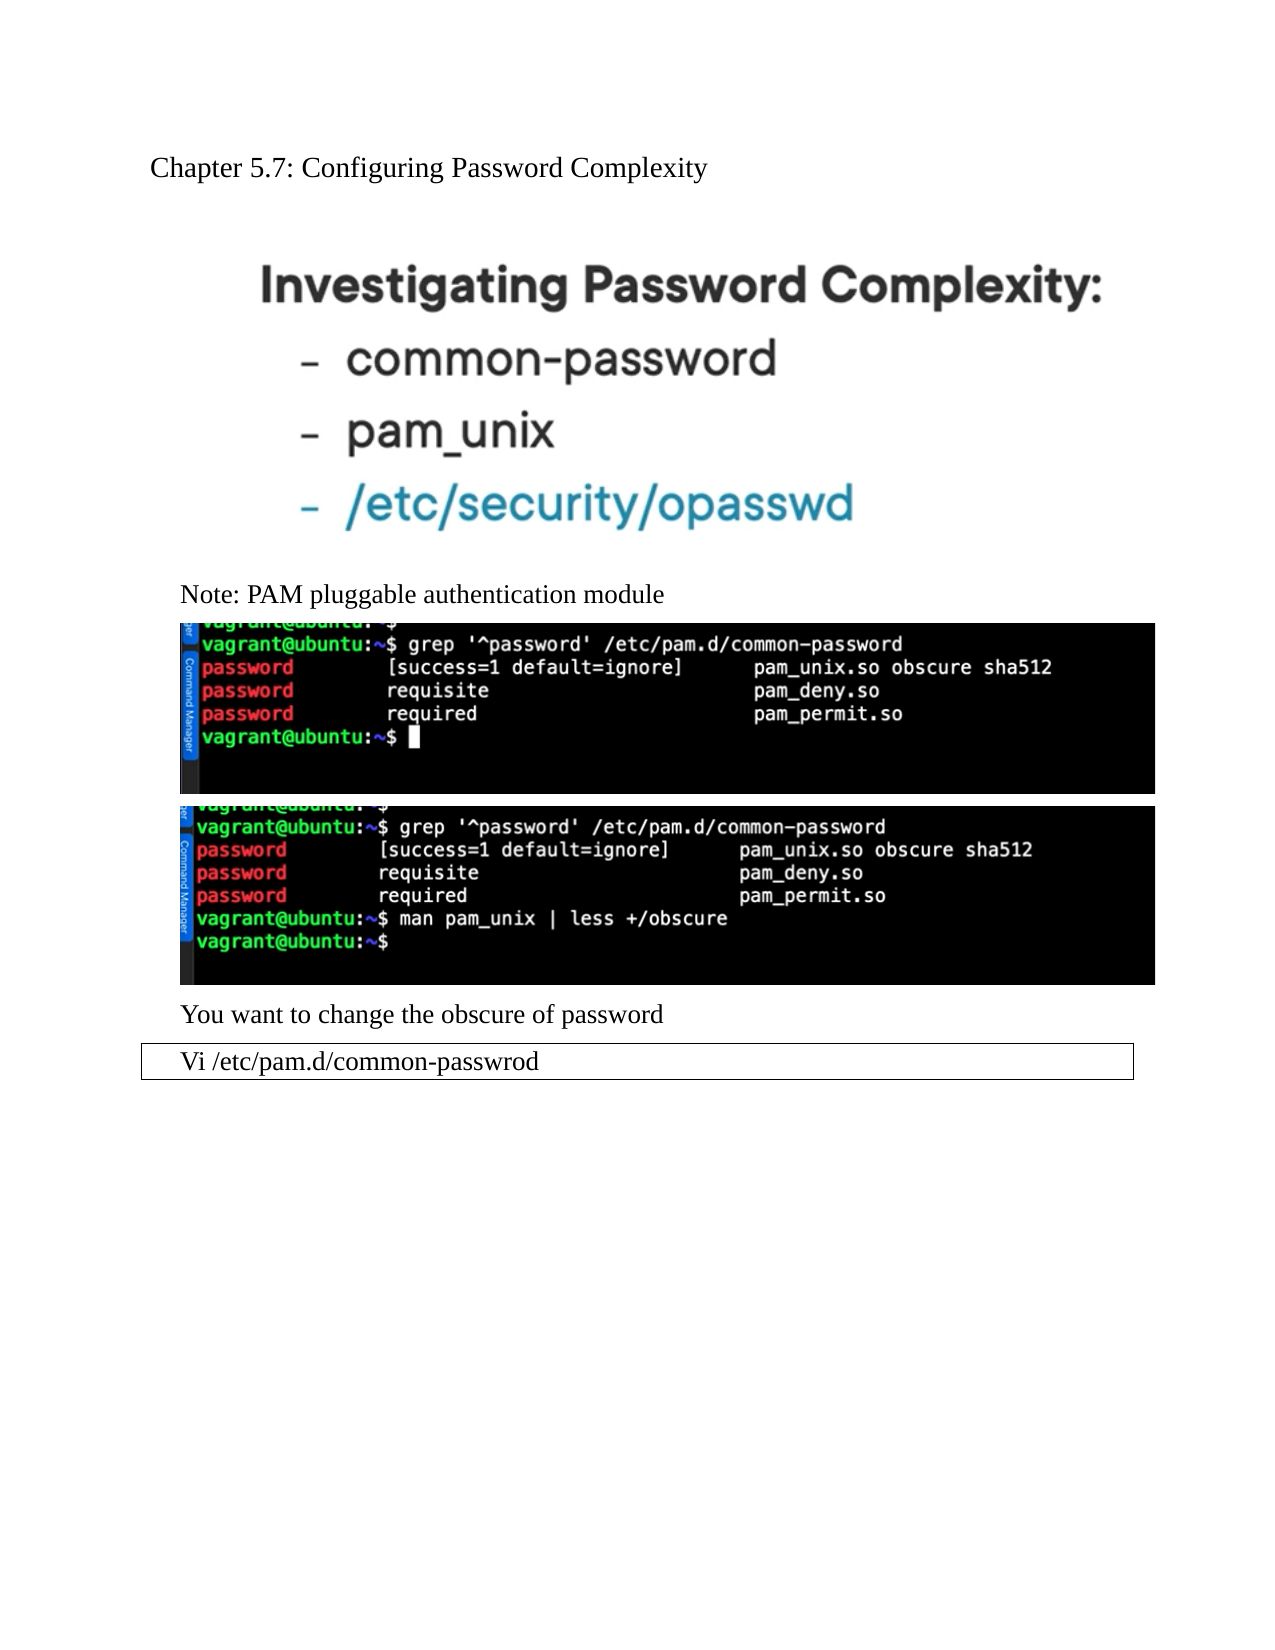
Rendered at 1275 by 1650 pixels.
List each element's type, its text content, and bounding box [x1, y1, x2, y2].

picture [180, 190, 1155, 566]
text Note: PAM pluggable authentication module [150, 578, 1125, 610]
text Vi /etc/pam.d/common-passwrod [142, 1044, 1133, 1079]
picture [180, 623, 1155, 794]
text You want to change the obscure of password [150, 998, 1125, 1029]
picture [180, 806, 1155, 985]
subtitle Chapter 5.7: Configuring Password Complexity [150, 150, 1125, 183]
